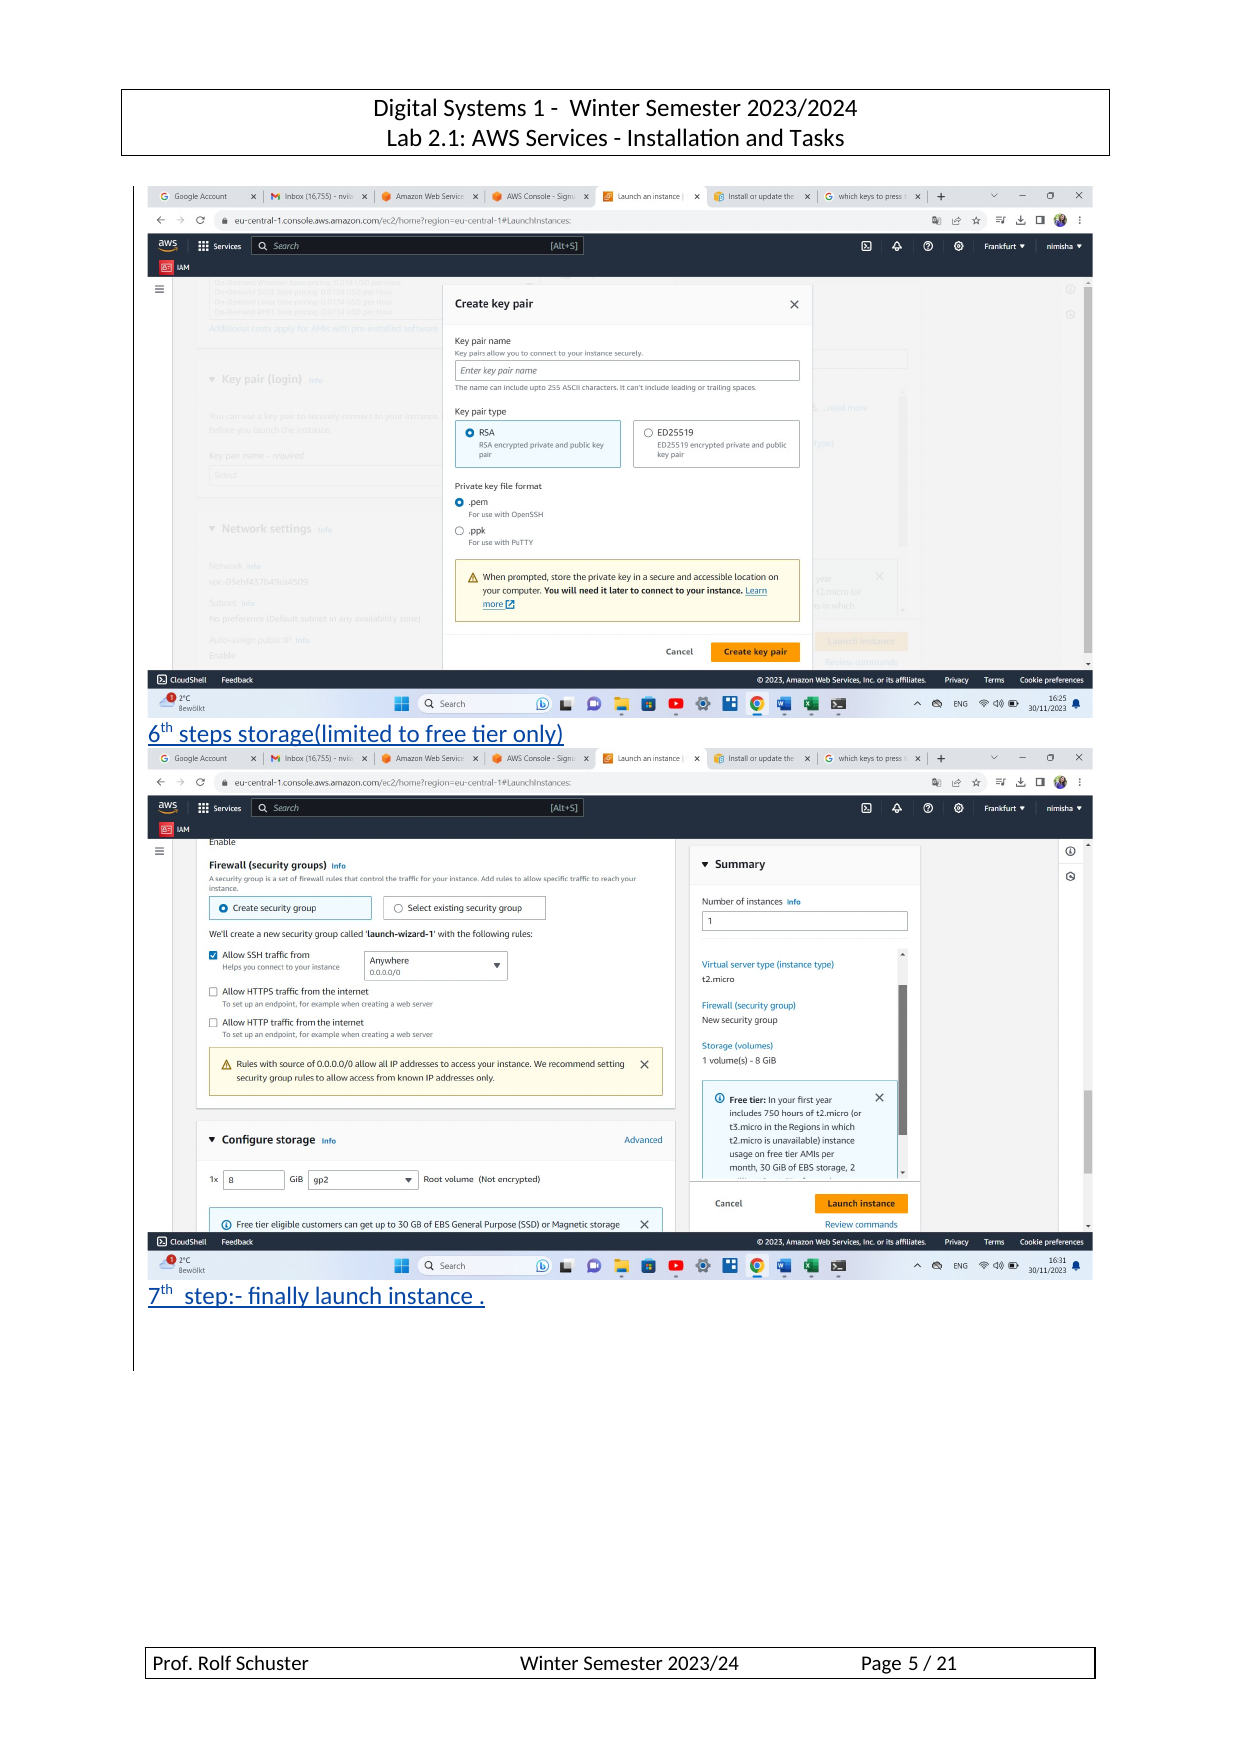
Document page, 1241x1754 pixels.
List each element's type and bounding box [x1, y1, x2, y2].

picture [147, 748, 1093, 1280]
picture [147, 186, 1093, 718]
